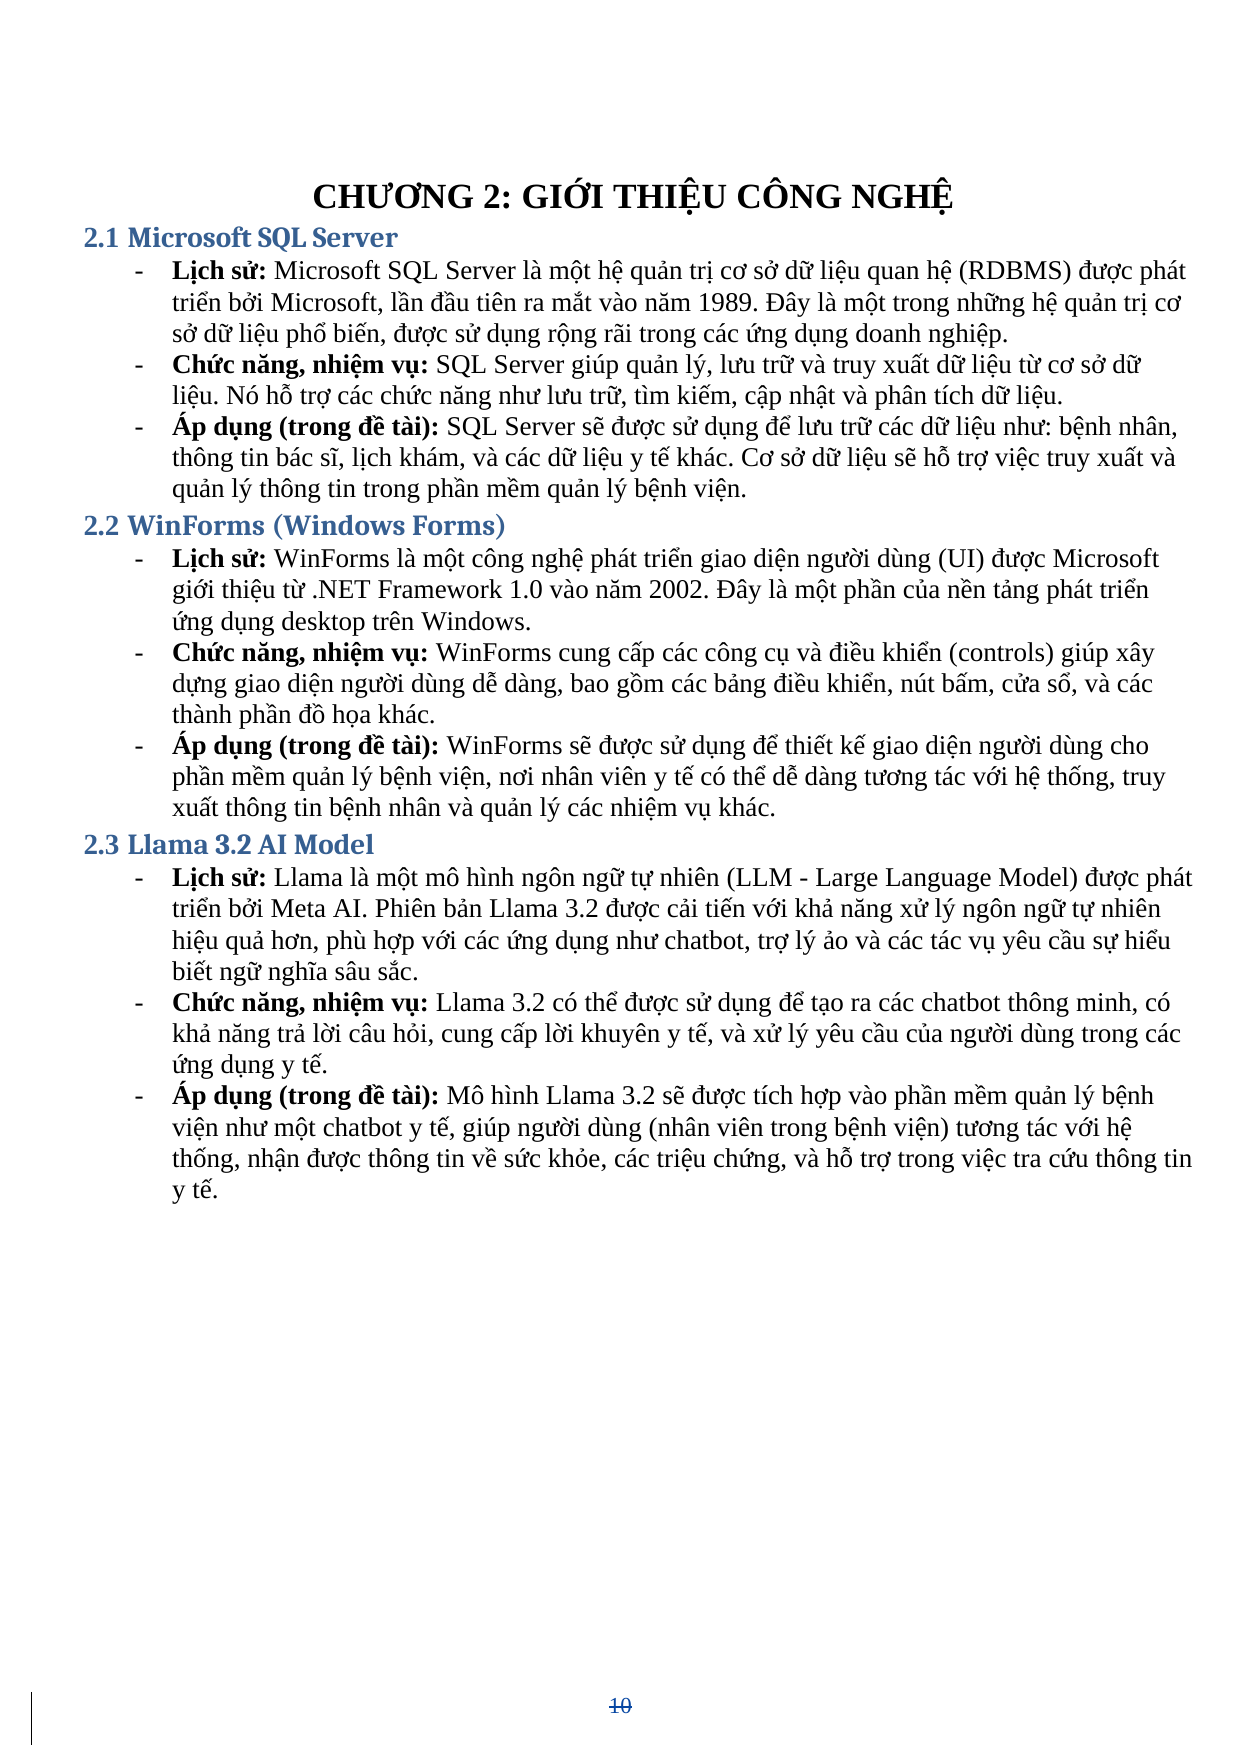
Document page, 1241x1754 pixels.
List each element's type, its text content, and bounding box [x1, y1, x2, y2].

list Lịch sử: Llama là một mô hình ngôn ngữ tự nhiên (LLM - Large Language Model) được phát triển bởi Meta AI. Phiên bản Llama 3.2 được cải tiến với khả năng xử lý ngôn ngữ tự nhiên hiệu quả hơn, phù hợp với các ứng dụng như chatbot, trợ lý ảo và các tác vụ yêu cầu sự hiểu biết ngữ nghĩa sâu sắc. [134, 861, 1194, 986]
list Lịch sử: Microsoft SQL Server là một hệ quản trị cơ sở dữ liệu quan hệ (RDBMS) được phát triển bởi Microsoft, lần đầu tiên ra mắt vào năm 1989. Đây là một trong những hệ quản trị cơ sở dữ liệu phổ biến, được sử dụng rộng rãi trong các ứng dụng doanh nghiệp. [134, 254, 1194, 348]
subtitle WinForms (Windows Forms) [83, 508, 1194, 542]
subtitle Llama 3.2 AI Model [83, 827, 1194, 861]
list Chức năng, nhiệm vụ: Llama 3.2 có thể được sử dụng để tạo ra các chatbot thông minh, có khả năng trả lời câu hỏi, cung cấp lời khuyên y tế, và xử lý yêu cầu của người dùng trong các ứng dụng y tế. [134, 986, 1194, 1079]
subtitle Microsoft SQL Server [83, 220, 1194, 254]
list Áp dụng (trong đề tài): WinForms sẽ được sử dụng để thiết kế giao diện người dùng cho phần mềm quản lý bệnh viện, nơi nhân viên y tế có thể dễ dàng tương tác với hệ thống, truy xuất thông tin bệnh nhân và quản lý các nhiệm vụ khác. [134, 729, 1194, 823]
subtitle CHƯƠNG 2: GIỚI THIỆU CÔNG NGHỆ [135, 175, 1194, 216]
list Chức năng, nhiệm vụ: SQL Server giúp quản lý, lưu trữ và truy xuất dữ liệu từ cơ sở dữ liệu. Nó hỗ trợ các chức năng như lưu trữ, tìm kiếm, cập nhật và phân tích dữ liệu. [134, 348, 1194, 410]
list Áp dụng (trong đề tài): Mô hình Llama 3.2 sẽ được tích hợp vào phần mềm quản lý bệnh viện như một chatbot y tế, giúp người dùng (nhân viên trong bệnh viện) tương tác với hệ thống, nhận được thông tin về sức khỏe, các triệu chứng, và hỗ trợ trong việc tra cứu thông tin y tế. [134, 1079, 1194, 1204]
list Lịch sử: WinForms là một công nghệ phát triển giao diện người dùng (UI) được Microsoft giới thiệu từ .NET Framework 1.0 vào năm 2002. Đây là một phần của nền tảng phát triển ứng dụng desktop trên Windows. [134, 542, 1194, 636]
list Chức năng, nhiệm vụ: WinForms cung cấp các công cụ và điều khiển (controls) giúp xây dựng giao diện người dùng dễ dàng, bao gồm các bảng điều khiển, nút bấm, cửa sổ, và các thành phần đồ họa khác. [134, 636, 1194, 729]
list Áp dụng (trong đề tài): SQL Server sẽ được sử dụng để lưu trữ các dữ liệu như: bệnh nhân, thông tin bác sĩ, lịch khám, và các dữ liệu y tế khác. Cơ sở dữ liệu sẽ hỗ trợ việc truy xuất và quản lý thông tin trong phần mềm quản lý bệnh viện. [134, 410, 1194, 504]
